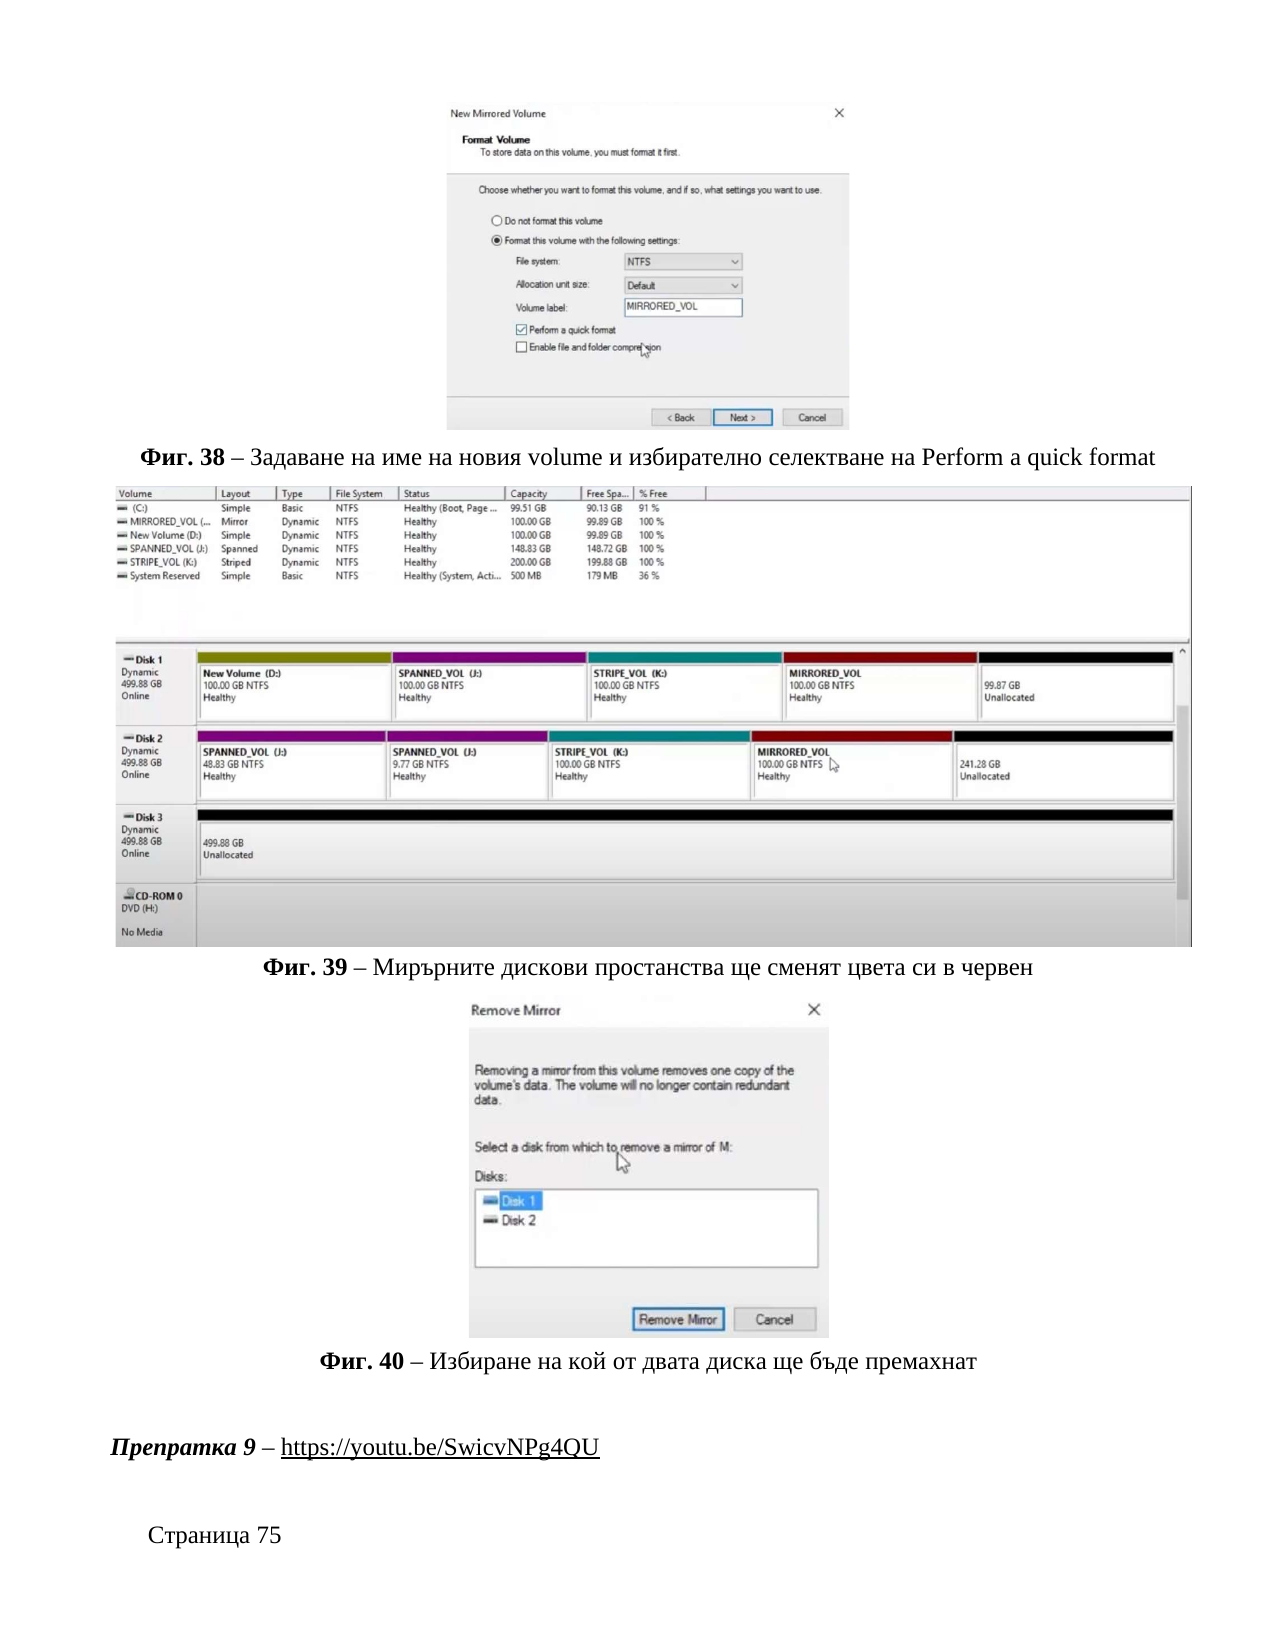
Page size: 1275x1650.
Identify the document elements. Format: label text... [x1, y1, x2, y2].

text Фиг. 38 – Задаване на име на новия volume и избирателно селектване на Perform a quick format [108, 442, 1187, 471]
picture [446, 102, 850, 430]
picture [115, 486, 1192, 947]
picture [468, 995, 829, 1338]
text Препратка 9 – https://youtu.be/SwicvNPg4QU [110, 1432, 1242, 1461]
